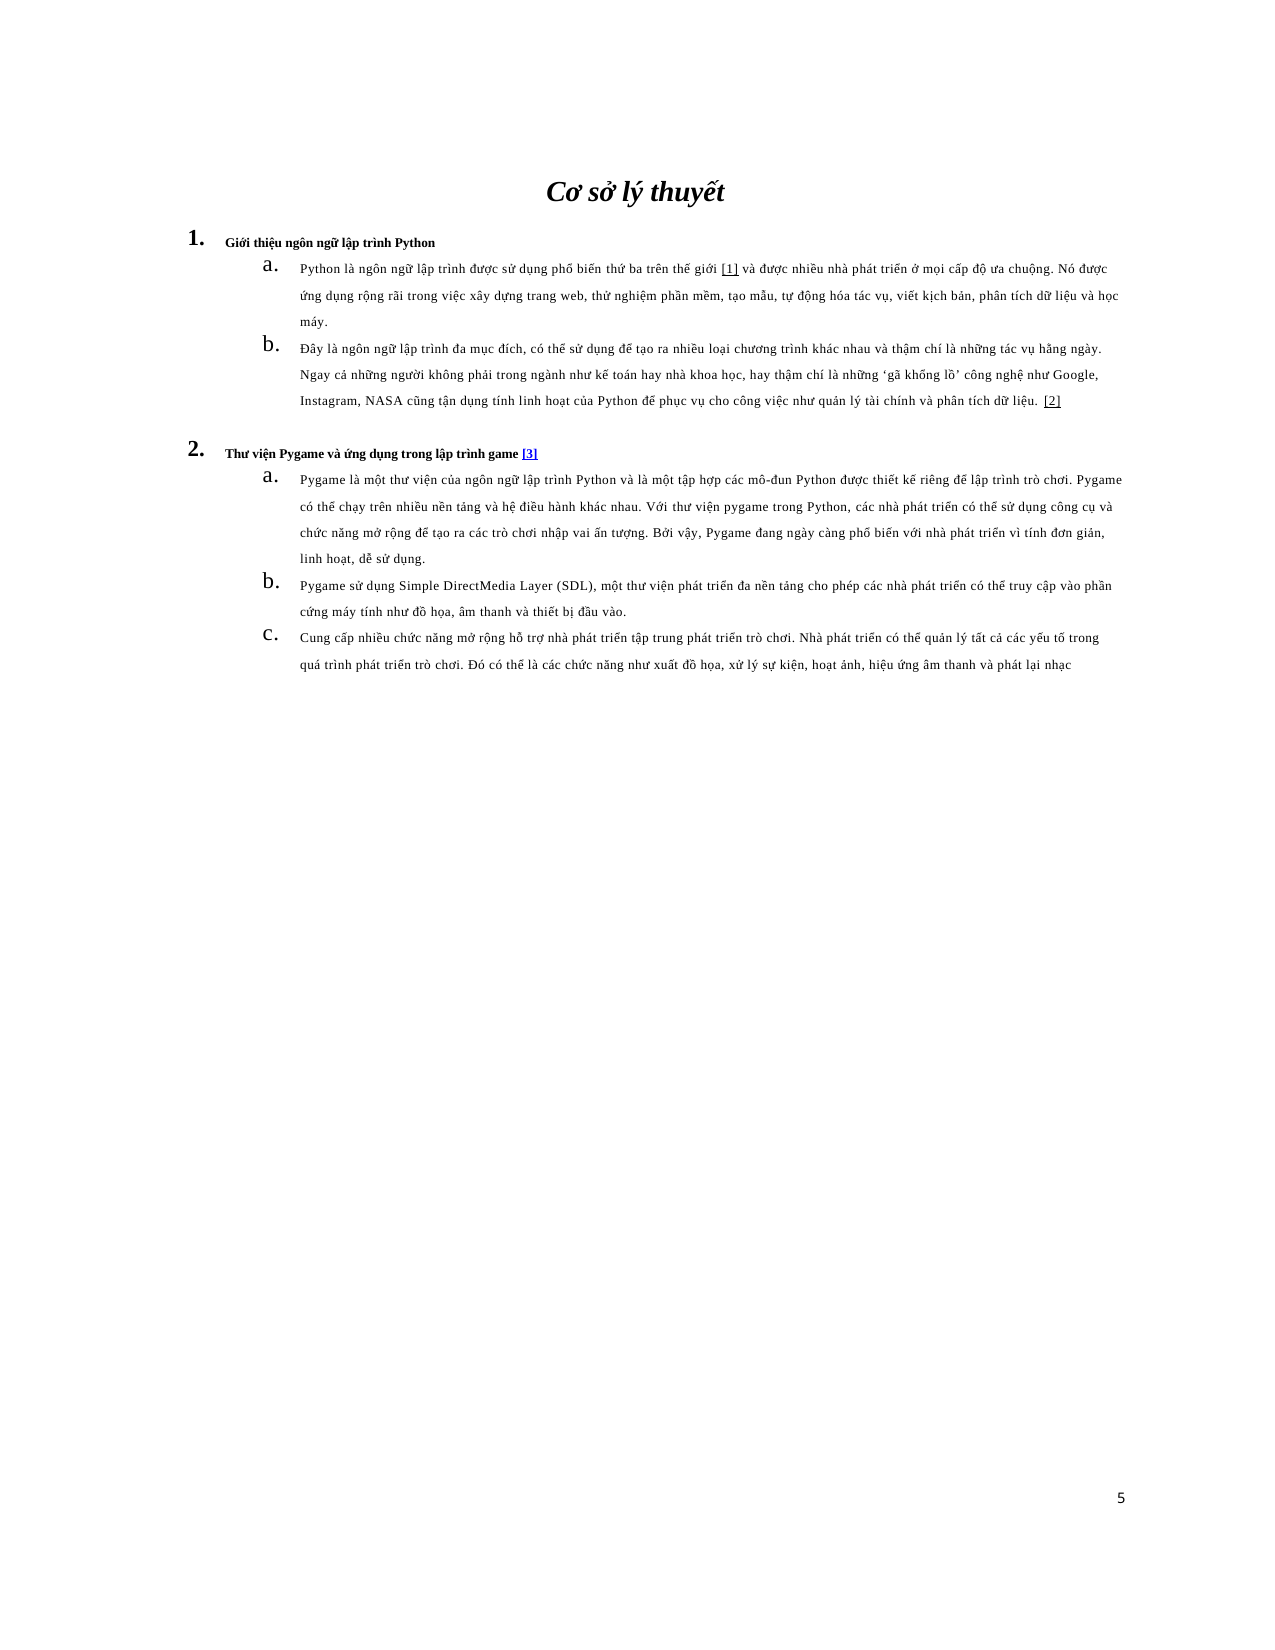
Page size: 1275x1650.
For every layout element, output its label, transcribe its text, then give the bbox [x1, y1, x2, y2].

text Cơ sở lý thuyết [150, 150, 1125, 207]
list Thư viện Pygame và ứng dụng trong lập trình game [3] [187, 435, 1125, 461]
list Pygame sử dụng Simple DirectMedia Layer (SDL), một thư viện phát triển đa nền tảng cho phép các nhà phát triển có thể truy cập vào phần cứng máy tính như đồ họa, âm thanh và thiết bị đầu vào. [262, 567, 1125, 619]
list Python là ngôn ngữ lập trình được sử dụng phổ biến thứ ba trên thế giới [1] và được nhiều nhà phát triển ở mọi cấp độ ưa chuộng. Nó được ứng dụng rộng rãi trong việc xây dựng trang web, thử nghiệm phần mềm, tạo mẫu, tự động hóa tác vụ, viết kịch bản, phân tích dữ liệu và học máy. [262, 251, 1125, 329]
list Đây là ngôn ngữ lập trình đa mục đích, có thể sử dụng để tạo ra nhiều loại chương trình khác nhau và thậm chí là những tác vụ hằng ngày. Ngay cả những người không phải trong ngành như kế toán hay nhà khoa học, hay thậm chí là những ‘gã khổng lồ’ công nghệ như Google, Instagram, NASA cũng tận dụng tính linh hoạt của Python để phục vụ cho công việc như quản lý tài chính và phân tích dữ liệu. [2] [262, 329, 1125, 409]
list Cung cấp nhiều chức năng mở rộng hỗ trợ nhà phát triển tập trung phát triển trò chơi. Nhà phát triển có thể quản lý tất cả các yếu tố trong quá trình phát triển trò chơi. Đó có thể là các chức năng như xuất đồ họa, xử lý sự kiện, hoạt ảnh, hiệu ứng âm thanh và phát lại nhạc [262, 619, 1125, 672]
list Pygame là một thư viện của ngôn ngữ lập trình Python và là một tập hợp các mô-đun Python được thiết kế riêng để lập trình trò chơi. Pygame có thể chạy trên nhiều nền tảng và hệ điều hành khác nhau. Với thư viện pygame trong Python, các nhà phát triển có thể sử dụng công cụ và chức năng mở rộng để tạo ra các trò chơi nhập vai ấn tượng. Bởi vậy, Pygame đang ngày càng phổ biến với nhà phát triển vì tính đơn giản, linh hoạt, dễ sử dụng. [262, 461, 1125, 567]
list Giới thiệu ngôn ngữ lập trình Python [187, 224, 1125, 251]
